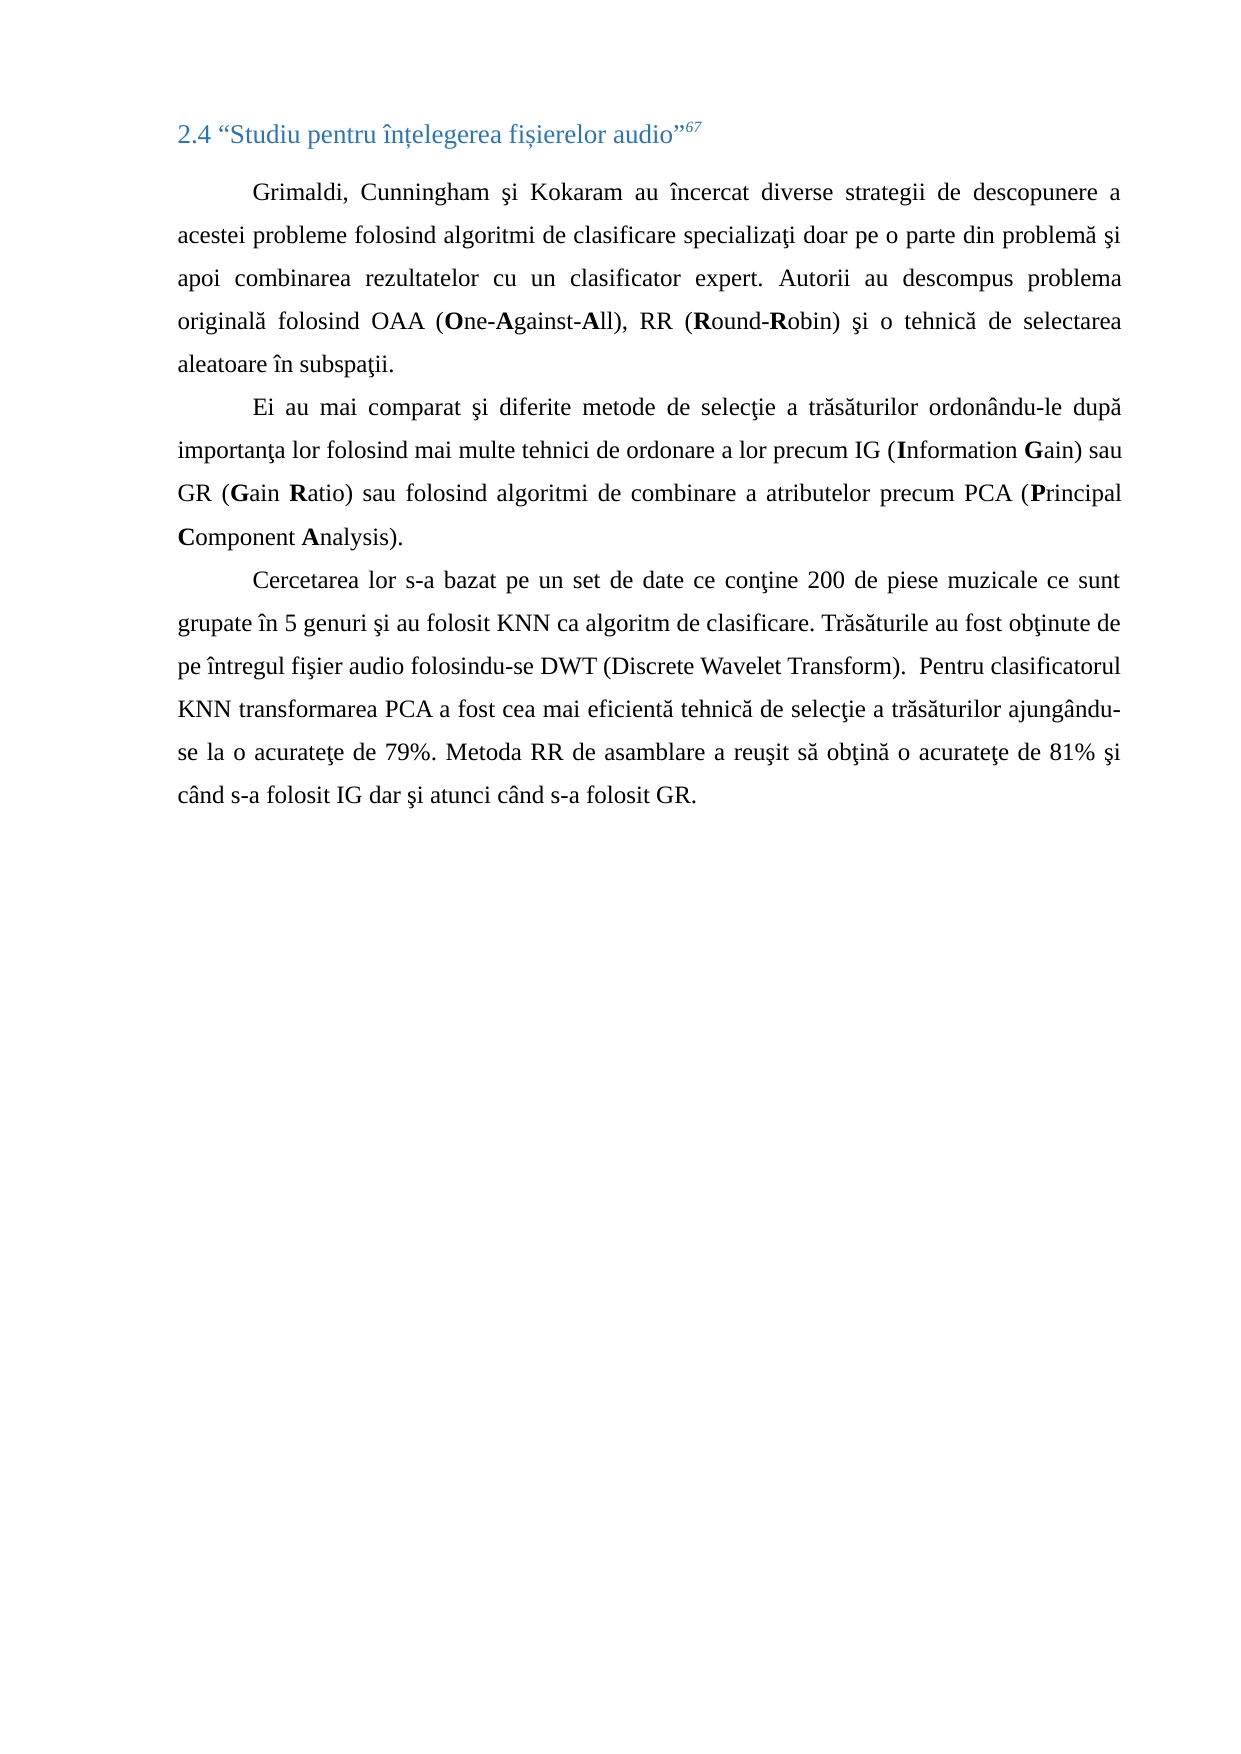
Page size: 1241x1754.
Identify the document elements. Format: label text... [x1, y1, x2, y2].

text Cercetarea lor s-a bazat pe un set de date ce conţine 200 de piese muzicale ce sunt grupate în 5 genuri şi au folosit KNN ca algoritm de clasificare. Trăsăturile au fost obţinute de pe întregul fişier audio folosindu-se DWT (Discrete Wavelet Transform). Pentru clasificatorul KNN transformarea PCA a fost cea mai eficientă tehnică de selecţie a trăsăturilor ajungându-se la o acurateţe de 79%. Metoda RR de asamblare a reuşit să obţină o acurateţe de 81% şi când s-a folosit IG dar şi atunci când s-a folosit GR. [177, 565, 1122, 809]
text Ei au mai comparat şi diferite metode de selecţie a trăsăturilor ordonându-le după importanţa lor folosind mai multe tehnici de ordonare a lor precum IG (Information Gain) sau GR (Gain Ratio) sau folosind algoritmi de combinare a atributelor precum PCA (Principal Component Analysis). [177, 392, 1122, 550]
subtitle 2.4 “Studiu pentru înțelegerea fișierelor audio” [177, 118, 1122, 149]
text Grimaldi, Cunningham şi Kokaram au încercat diverse strategii de descopunere a acestei probleme folosind algoritmi de clasificare specializaţi doar pe o parte din problemă şi apoi combinarea rezultatelor cu un clasificator expert. Autorii au descompus problema originală folosind OAA (One-Against-All), RR (Round-Robin) şi o tehnică de selectarea aleatoare în subspaţii. [177, 177, 1122, 378]
